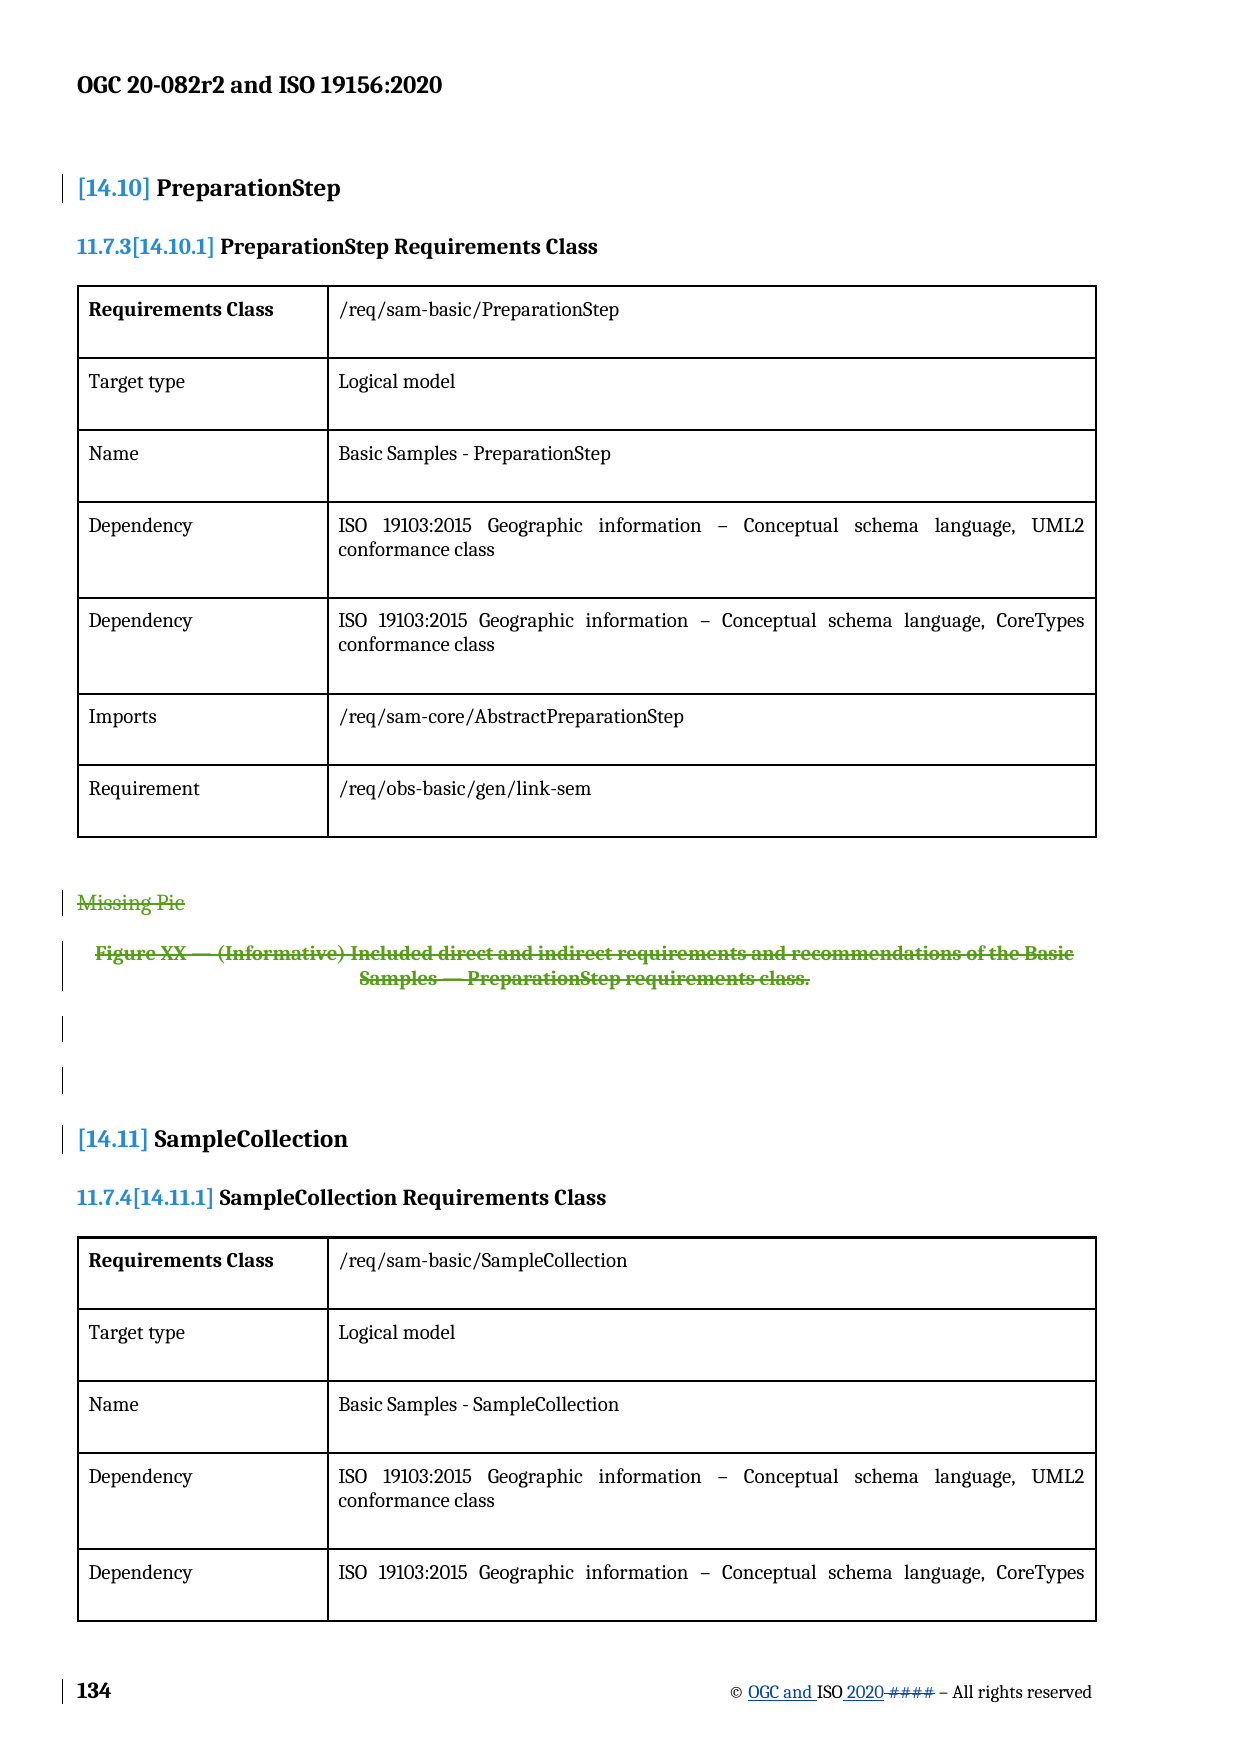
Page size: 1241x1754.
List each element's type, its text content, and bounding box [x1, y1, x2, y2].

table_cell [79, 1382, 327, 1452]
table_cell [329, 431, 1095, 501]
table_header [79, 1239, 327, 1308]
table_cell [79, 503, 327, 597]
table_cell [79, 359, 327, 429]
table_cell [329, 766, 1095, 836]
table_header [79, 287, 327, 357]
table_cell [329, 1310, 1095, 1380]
subtitle SampleCollection Requirements Class [77, 1185, 1092, 1211]
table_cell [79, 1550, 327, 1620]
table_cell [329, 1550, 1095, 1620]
subtitle PreparationStep Requirements Class [77, 234, 1092, 260]
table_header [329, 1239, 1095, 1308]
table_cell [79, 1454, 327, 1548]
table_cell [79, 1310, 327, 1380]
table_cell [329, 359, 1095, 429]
subtitle SampleCollection [77, 1125, 1092, 1154]
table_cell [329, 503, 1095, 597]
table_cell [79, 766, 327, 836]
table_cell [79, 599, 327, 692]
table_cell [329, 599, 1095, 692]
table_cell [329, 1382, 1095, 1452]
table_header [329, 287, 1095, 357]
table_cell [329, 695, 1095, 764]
subtitle PreparationStep [77, 174, 1092, 203]
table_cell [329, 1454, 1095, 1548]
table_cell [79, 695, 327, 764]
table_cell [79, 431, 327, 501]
